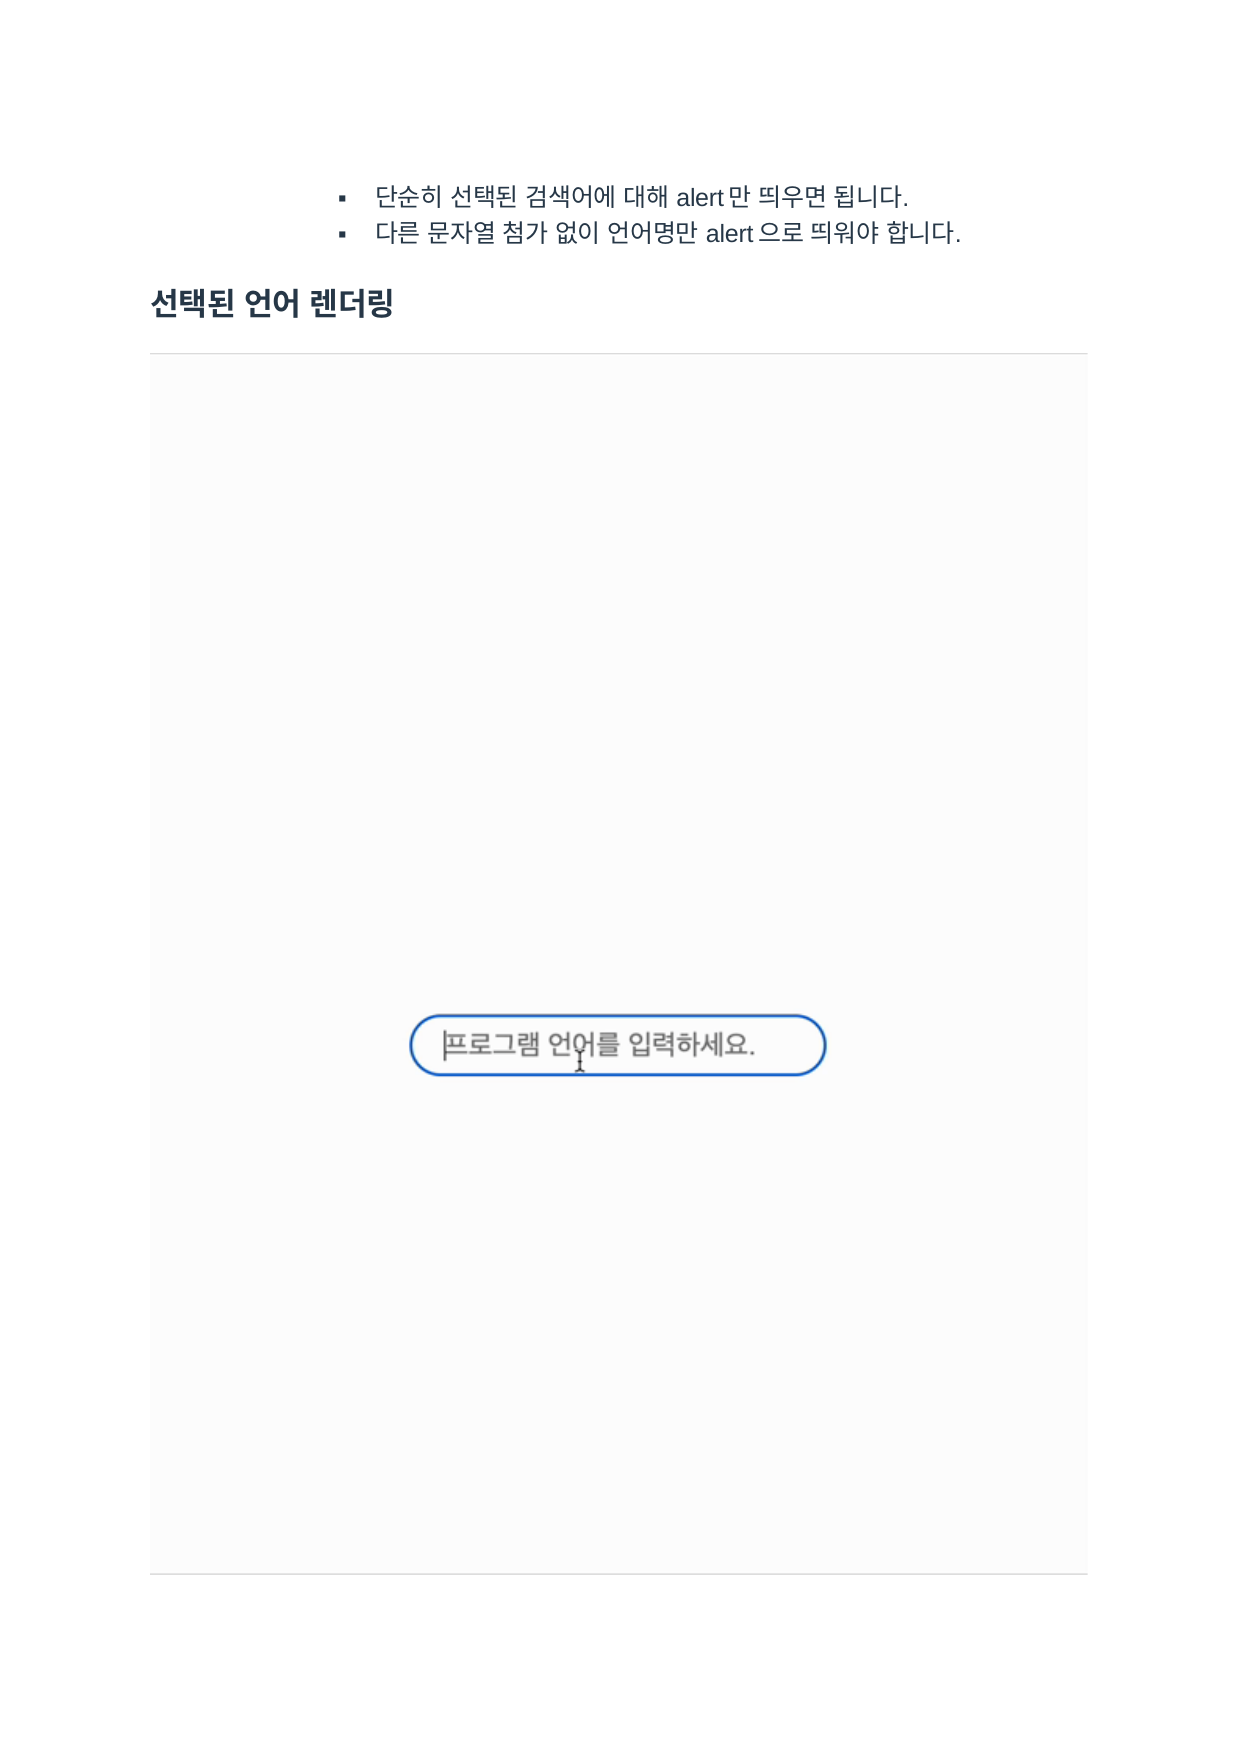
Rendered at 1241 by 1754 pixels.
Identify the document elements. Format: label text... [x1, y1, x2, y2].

picture [150, 353, 1088, 1575]
list 다른 문자열 첨가 없이 언어명만 alert으로 띄워야 합니다. [337, 213, 1090, 250]
list 단순히 선택된 검색어에 대해 alert만 띄우면 됩니다. [337, 177, 1090, 213]
text 선택된 언어 렌더링 [150, 279, 1090, 324]
